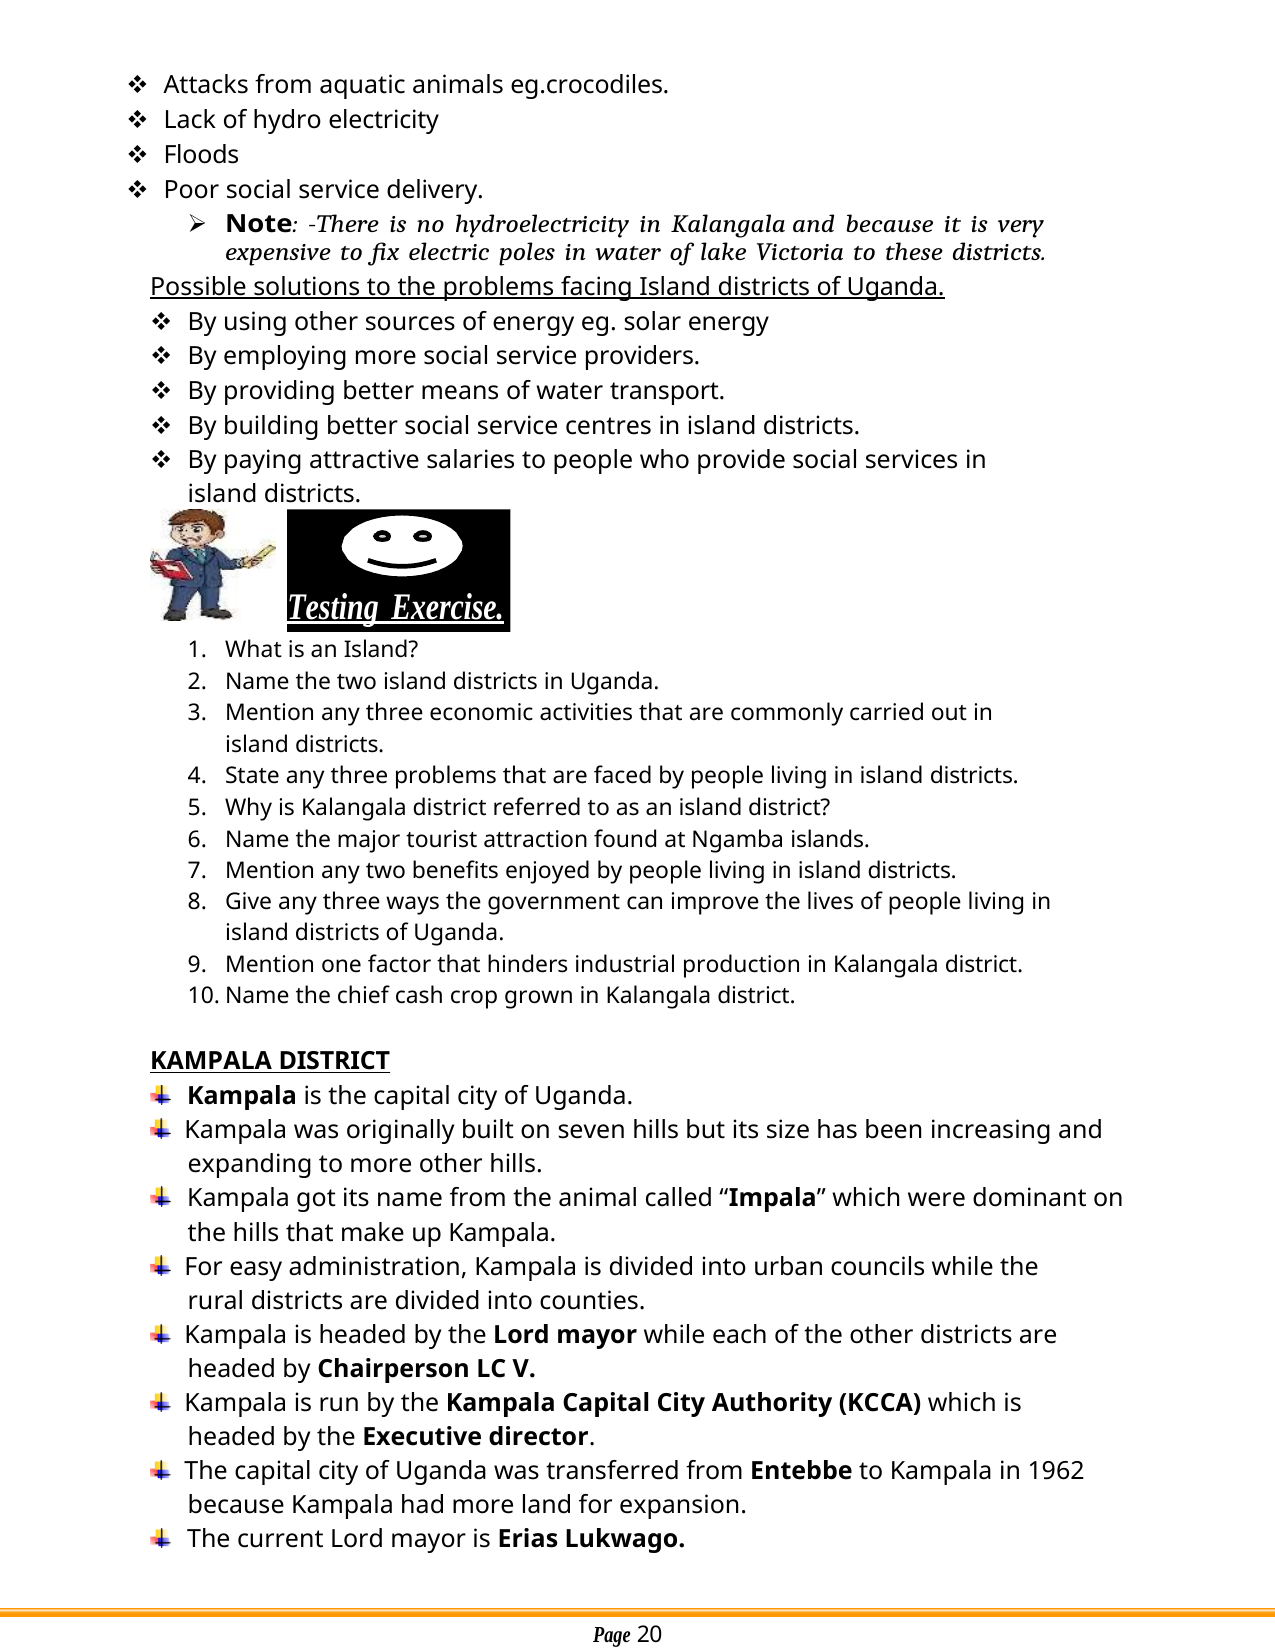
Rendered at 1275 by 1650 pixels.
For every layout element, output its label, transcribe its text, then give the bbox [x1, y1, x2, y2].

list Why is Kalangala district referred to as an island district? [187, 790, 1189, 822]
picture [150, 509, 276, 621]
text Kampala was originally built on seven hills but its size has been increasing and expanding to more other hills. [150, 1111, 1189, 1179]
text Kampala is headed by the Lord mayor while each of the other districts are headed by Chairperson LC V. [150, 1317, 1088, 1385]
picture [373, 530, 391, 542]
list By providing better means of water transport. [150, 372, 1189, 407]
text Kampala got its name from the animal called “Impala” which were dominant on [150, 1179, 1189, 1213]
picture [413, 530, 432, 542]
picture [150, 1186, 171, 1207]
subtitle KAMPALA DISTRICT [150, 1042, 1189, 1077]
picture [150, 1392, 171, 1412]
text The current Lord mayor is Erias Lukwago. [150, 1521, 1189, 1555]
list Mention one factor that hinders industrial production in Kalangala district. [187, 947, 1189, 979]
list What is an Island? [187, 633, 1189, 664]
list By employing more social service providers. [150, 337, 1189, 372]
list Give any three ways the government can improve the lives of people living in island districts of Uganda. [187, 885, 1103, 947]
list Name the major tourist attraction found at Ngamba islands. [187, 822, 1189, 854]
picture [150, 1255, 171, 1276]
list Attacks from aquatic animals eg.crocodiles. [126, 66, 1189, 100]
list By using other sources of energy eg. solar energy [150, 302, 1189, 337]
picture [150, 1118, 171, 1139]
list Mention any three economic activities that are commonly carried out in island districts. [187, 696, 1054, 759]
list Mention any two benefits enjoyed by people living in island districts. [187, 854, 1189, 885]
list Name the chief cash crop grown in Kalangala district. [187, 979, 1189, 1011]
list State any three problems that are faced by people living in island districts. [187, 759, 1189, 790]
list Note: -There is no hydroelectricity in Kalangala and because it is very expensive to fix electric poles in water of lake Victoria to these districts. [187, 205, 1076, 267]
picture [150, 1460, 171, 1480]
text the hills that make up Kampala. [187, 1214, 1189, 1248]
text Kampala is the capital city of Uganda. [150, 1077, 1189, 1111]
list By paying attractive salaries to people who provide social services in island districts. [150, 441, 1056, 509]
list Lack of hydro electricity [126, 100, 1189, 135]
text Kampala is run by the Kampala Capital City Authority (KCCA) which is headed by the Executive director. [150, 1385, 1112, 1453]
list Poor social service delivery. [126, 170, 1189, 205]
list By building better social service centres in island districts. [150, 407, 1189, 441]
text The capital city of Uganda was transferred from Entebbe to Kampala in 1962 because Kampala had more land for expansion. [150, 1453, 1088, 1521]
picture [0, 1608, 1275, 1617]
picture [150, 1324, 171, 1344]
text For easy administration, Kampala is divided into urban councils while the rural districts are divided into counties. [150, 1248, 1088, 1317]
text Possible solutions to the problems facing Island districts of Uganda. [150, 267, 1189, 302]
list Name the two island districts in Uganda. [187, 664, 1189, 696]
list Floods [126, 135, 1189, 170]
picture [150, 1085, 171, 1105]
picture [150, 1528, 171, 1548]
